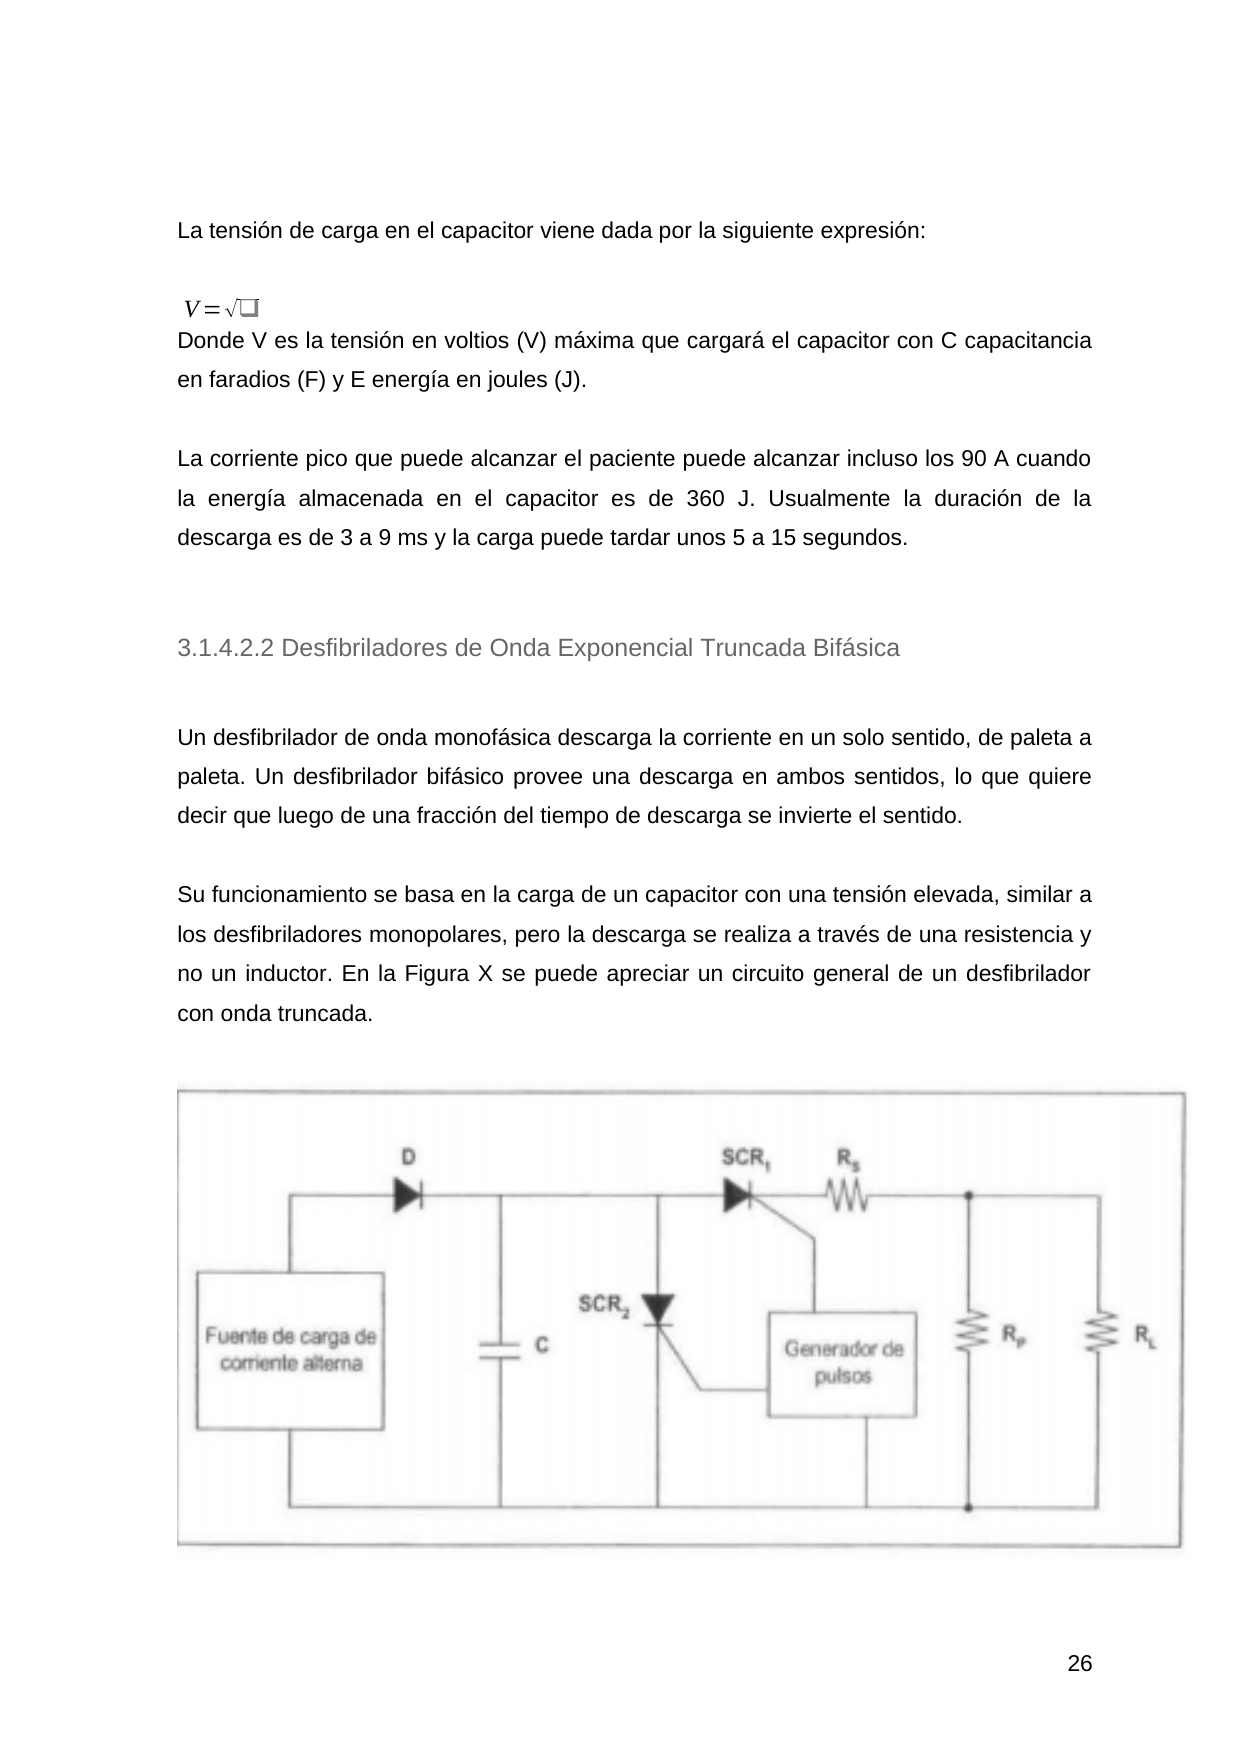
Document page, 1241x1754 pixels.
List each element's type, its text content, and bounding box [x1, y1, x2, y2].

picture [177, 1078, 1192, 1559]
text La corriente pico que puede alcanzar el paciente puede alcanzar incluso los 90 A cuando la energía almacenada en el capacitor es de 360 J. Usualmente la duración de la descarga es de 3 a 9 ms y la carga puede tardar unos 5 a 15 segundos. [177, 445, 1093, 551]
text Un desfibrilador de onda monofásica descarga la corriente en un solo sentido, de paleta a paleta. Un desfibrilador bifásico provee una descarga en ambos sentidos, lo que quiere decir que luego de una fracción del tiempo de descarga se invierte el sentido. [177, 723, 1093, 829]
subtitle 3.1.4.2.2 Desfibriladores de Onda Exponencial Truncada Bifásica [177, 632, 1093, 661]
text Su funcionamiento se basa en la carga de un capacitor con una tensión elevada, similar a los desfibriladores monopolares, pero la descarga se realiza a través de una resistencia y no un inductor. En la Figura X se puede apreciar un circuito general de un desfibrilador con onda truncada. [177, 881, 1093, 1026]
text Donde V es la tensión en voltios (V) máxima que cargará el capacitor con C capacitancia en faradios (F) y E energía en joules (J). [177, 327, 1093, 393]
text La tensión de carga en el capacitor viene dada por la siguiente expresión: [177, 217, 1093, 243]
